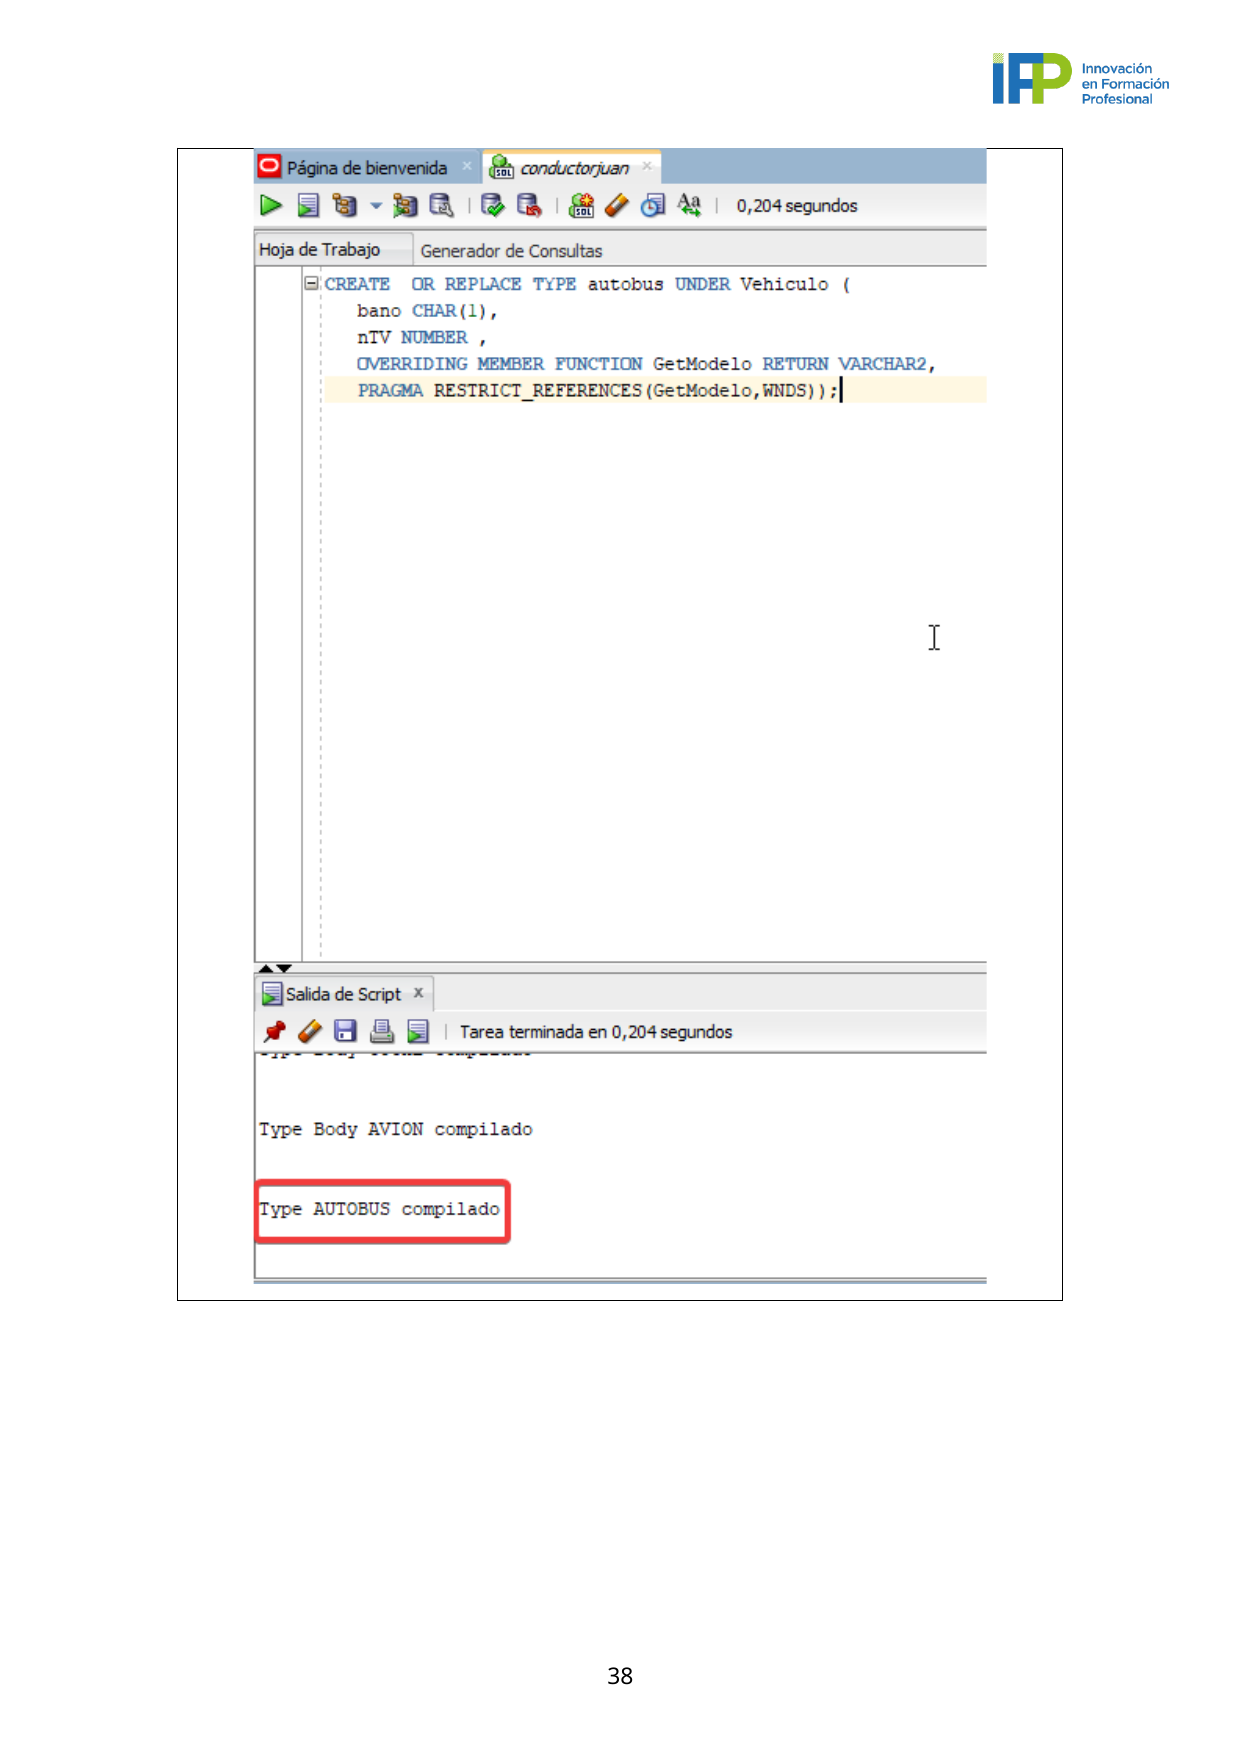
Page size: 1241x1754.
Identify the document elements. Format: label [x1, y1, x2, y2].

table_cell [178, 149, 1062, 1300]
picture [990, 53, 1172, 104]
picture [253, 148, 987, 1284]
